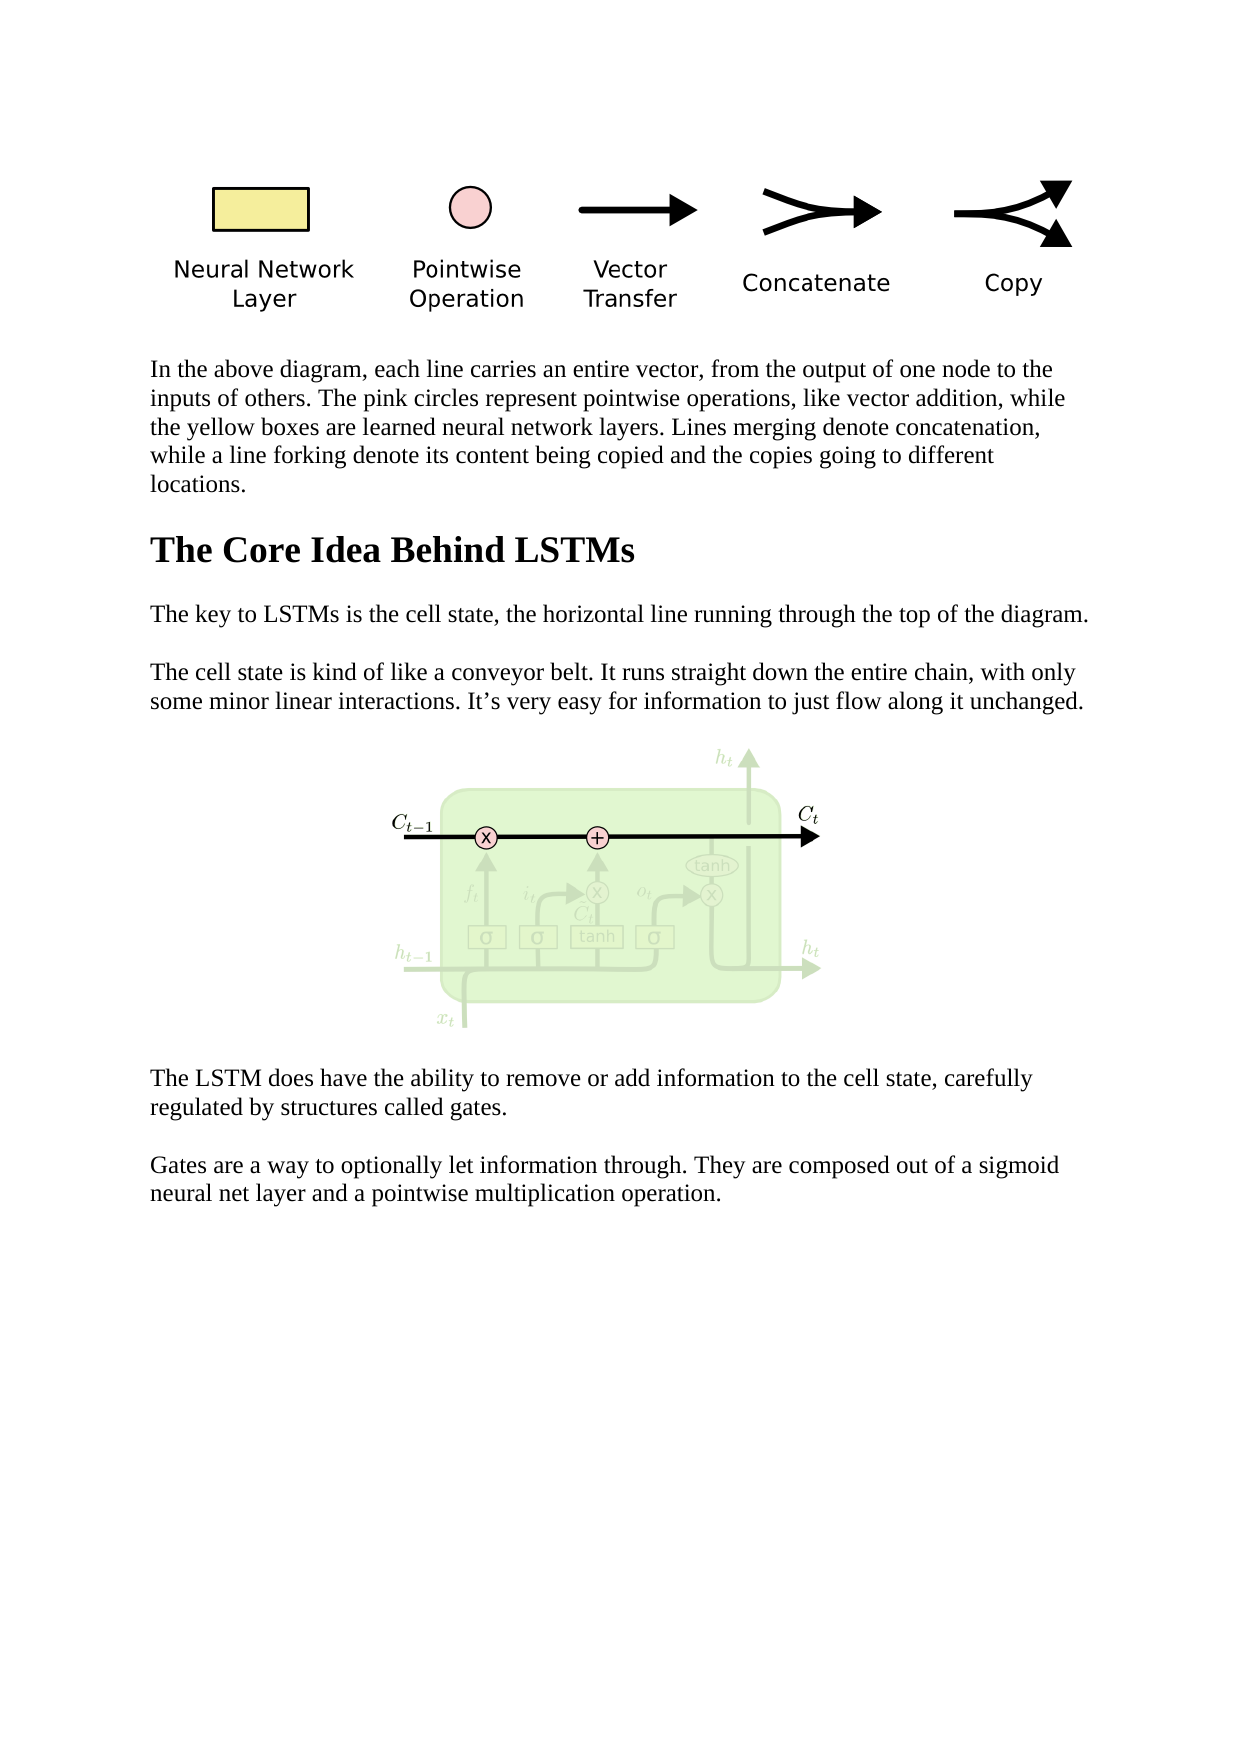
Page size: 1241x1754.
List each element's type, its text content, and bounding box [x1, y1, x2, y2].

text The key to LSTMs is the cell state, the horizontal line running through the top of the diagram. [150, 599, 1090, 628]
text Gates are a way to optionally let information through. They are composed out of a sigmoid neural net layer and a pointwise multiplication operation. [150, 1150, 1090, 1207]
picture [150, 743, 1090, 1034]
text The LSTM does have the ability to remove or add information to the cell state, carefully regulated by structures called gates. [150, 1063, 1090, 1121]
picture [150, 150, 1090, 325]
text In the above diagram, each line carries an entire vector, from the output of one node to the inputs of others. The pink circles represent pointwise operations, like vector addition, while the yellow boxes are learned neural network layers. Lines merging denote concatenation, while a line forking denote its content being copied and the copies going to different locations. [150, 354, 1090, 498]
text The Core Idea Behind LSTMs [150, 527, 1090, 570]
text The cell state is kind of like a conveyor belt. It runs straight down the entire chain, with only some minor linear interactions. It’s very easy for information to just flow along it unchanged. [150, 657, 1090, 715]
